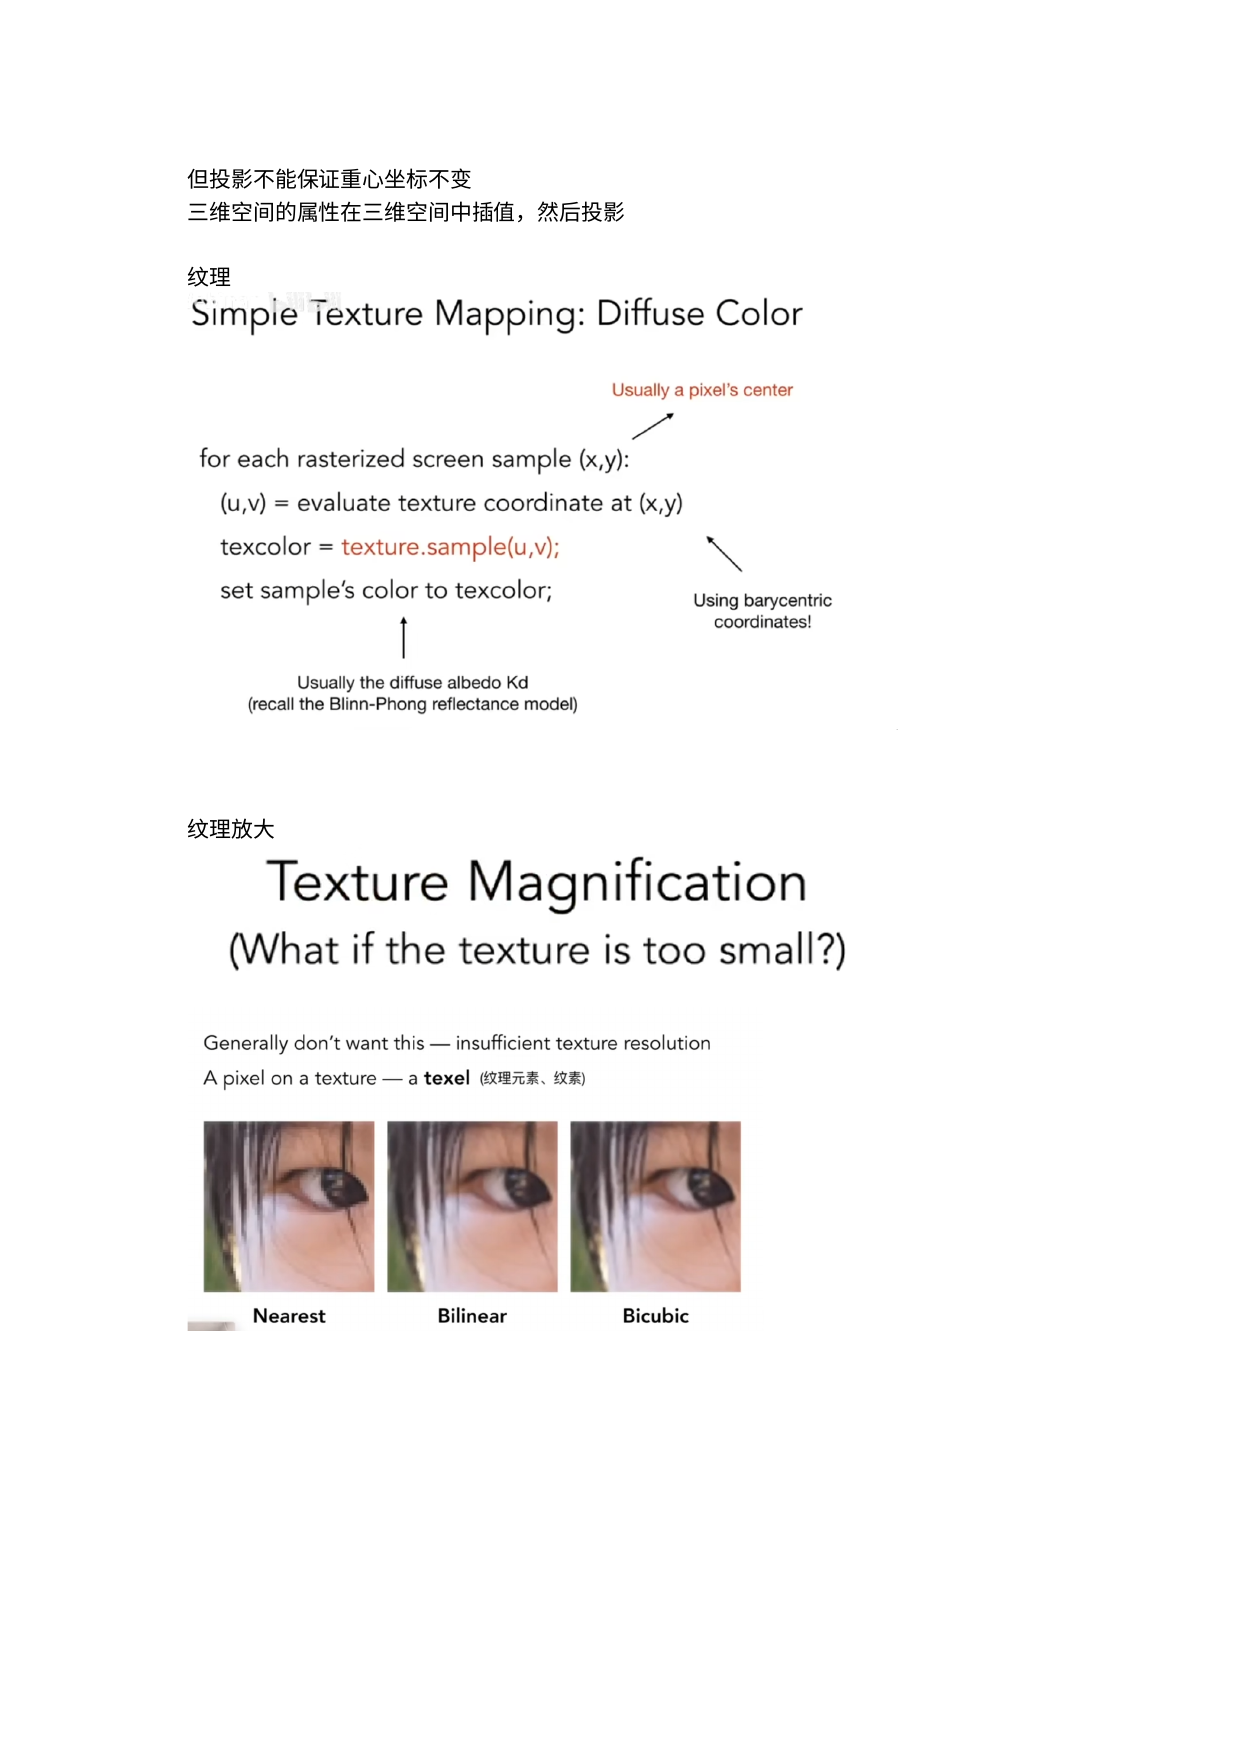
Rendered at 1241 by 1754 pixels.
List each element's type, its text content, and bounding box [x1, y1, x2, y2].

list 三维空间的属性在三维空间中插值，然后投影 [187, 194, 1053, 227]
list 但投影不能保证重心坐标不变 [187, 162, 1053, 194]
picture [187, 1007, 764, 1331]
list 纹理 [187, 259, 1053, 292]
picture [187, 292, 898, 730]
picture [187, 844, 913, 993]
list 纹理放大 [187, 812, 1053, 844]
